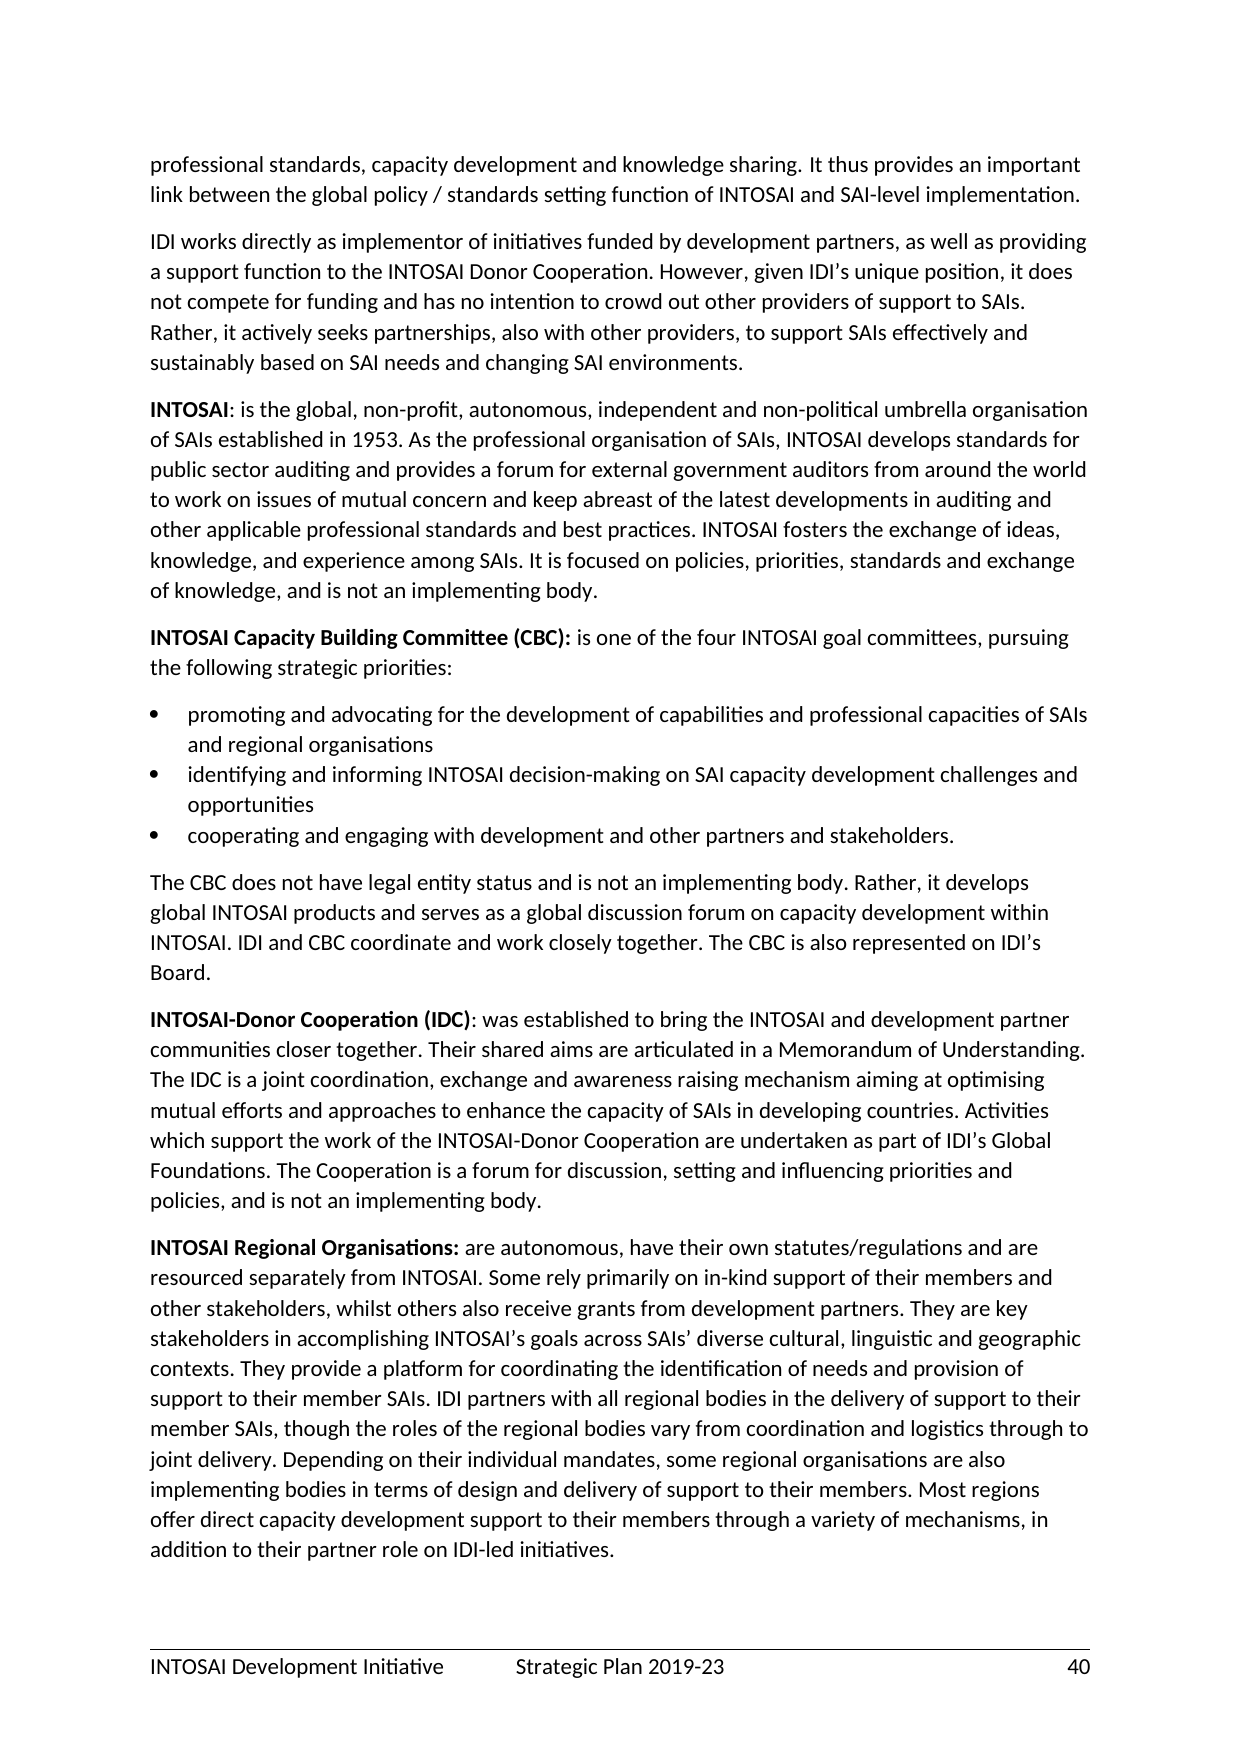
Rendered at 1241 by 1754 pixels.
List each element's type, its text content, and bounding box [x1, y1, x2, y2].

list identifying and informing INTOSAI decision-making on SAI capacity development challenges and opportunities [150, 760, 1090, 819]
text INTOSAI: is the global, non-profit, autonomous, independent and non-political umbrella organisation of SAIs established in 1953. As the professional organisation of SAIs, INTOSAI develops standards for public sector auditing and provides a forum for external government auditors from around the world to work on issues of mutual concern and keep abreast of the latest developments in auditing and other applicable professional standards and best practices. INTOSAI fosters the exchange of ideas, knowledge, and experience among SAIs. It is focused on policies, priorities, standards and exchange of knowledge, and is not an implementing body. [150, 395, 1090, 604]
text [150, 150, 1090, 208]
text INTOSAI Capacity Building Committee (CBC): is one of the four INTOSAI goal committees, pursuing the following strategic priorities: [150, 623, 1090, 681]
text INTOSAI Regional Organisations: are autonomous, have their own statutes/regulations and are resourced separately from INTOSAI. Some rely primarily on in-kind support of their members and other stakeholders, whilst others also receive grants from development partners. They are key stakeholders in accomplishing INTOSAI’s goals across SAIs’ diverse cultural, linguistic and geographic contexts. They provide a platform for coordinating the identification of needs and provision of support to their member SAIs. IDI partners with all regional bodies in the delivery of support to their member SAIs, though the roles of the regional bodies vary from coordination and logistics through to joint delivery. Depending on their individual mandates, some regional organisations are also implementing bodies in terms of design and delivery of support to their members. Most regions offer direct capacity development support to their members through a variety of mechanisms, in addition to their partner role on IDI-led initiatives. [150, 1233, 1090, 1563]
text INTOSAI-Donor Cooperation (IDC): was established to bring the INTOSAI and development partner communities closer together. Their shared aims are articulated in a Memorandum of Understanding. The IDC is a joint coordination, exchange and awareness raising mechanism aiming at optimising mutual efforts and approaches to enhance the capacity of SAIs in developing countries. Activities which support the work of the INTOSAI-Donor Cooperation are undertaken as part of IDI’s Global Foundations. The Cooperation is a forum for discussion, setting and influencing priorities and policies, and is not an implementing body. [150, 1005, 1090, 1214]
list cooperating and engaging with development and other partners and stakeholders. [150, 821, 1090, 849]
text IDI works directly as implementor of initiatives funded by development partners, as well as providing a support function to the INTOSAI Donor Cooperation. However, given IDI’s unique position, it does not compete for funding and has no intention to crowd out other providers of support to SAIs. Rather, it actively seeks partnerships, also with other providers, to support SAIs effectively and sustainably based on SAI needs and changing SAI environments. [150, 227, 1090, 376]
text The CBC does not have legal entity status and is not an implementing body. Rather, it develops global INTOSAI products and serves as a global discussion forum on capacity development within INTOSAI. IDI and CBC coordinate and work closely together. The CBC is also represented on IDI’s Board. [150, 868, 1090, 986]
list promoting and advocating for the development of capabilities and professional capacities of SAIs and regional organisations [150, 700, 1090, 758]
